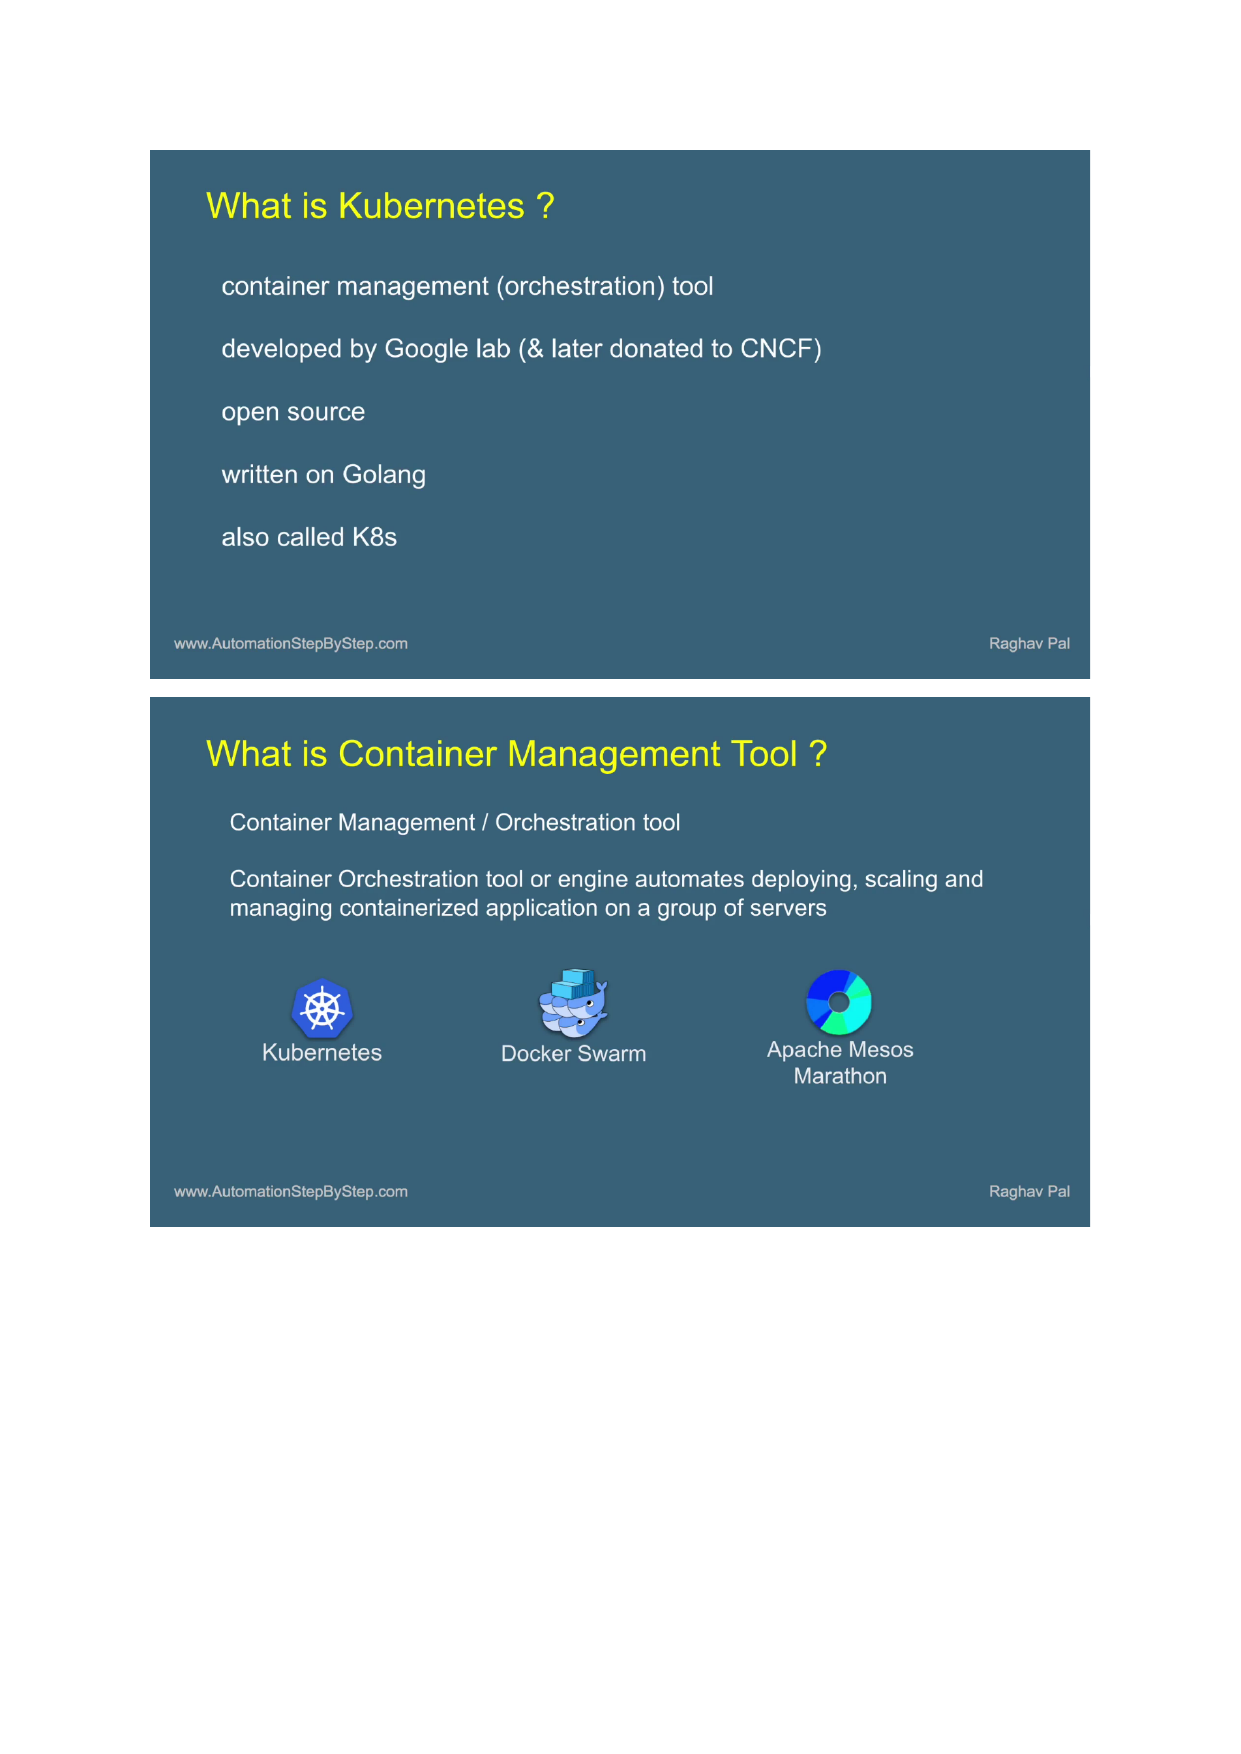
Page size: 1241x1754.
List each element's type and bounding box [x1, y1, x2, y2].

picture [150, 697, 1091, 1227]
picture [150, 150, 1091, 679]
